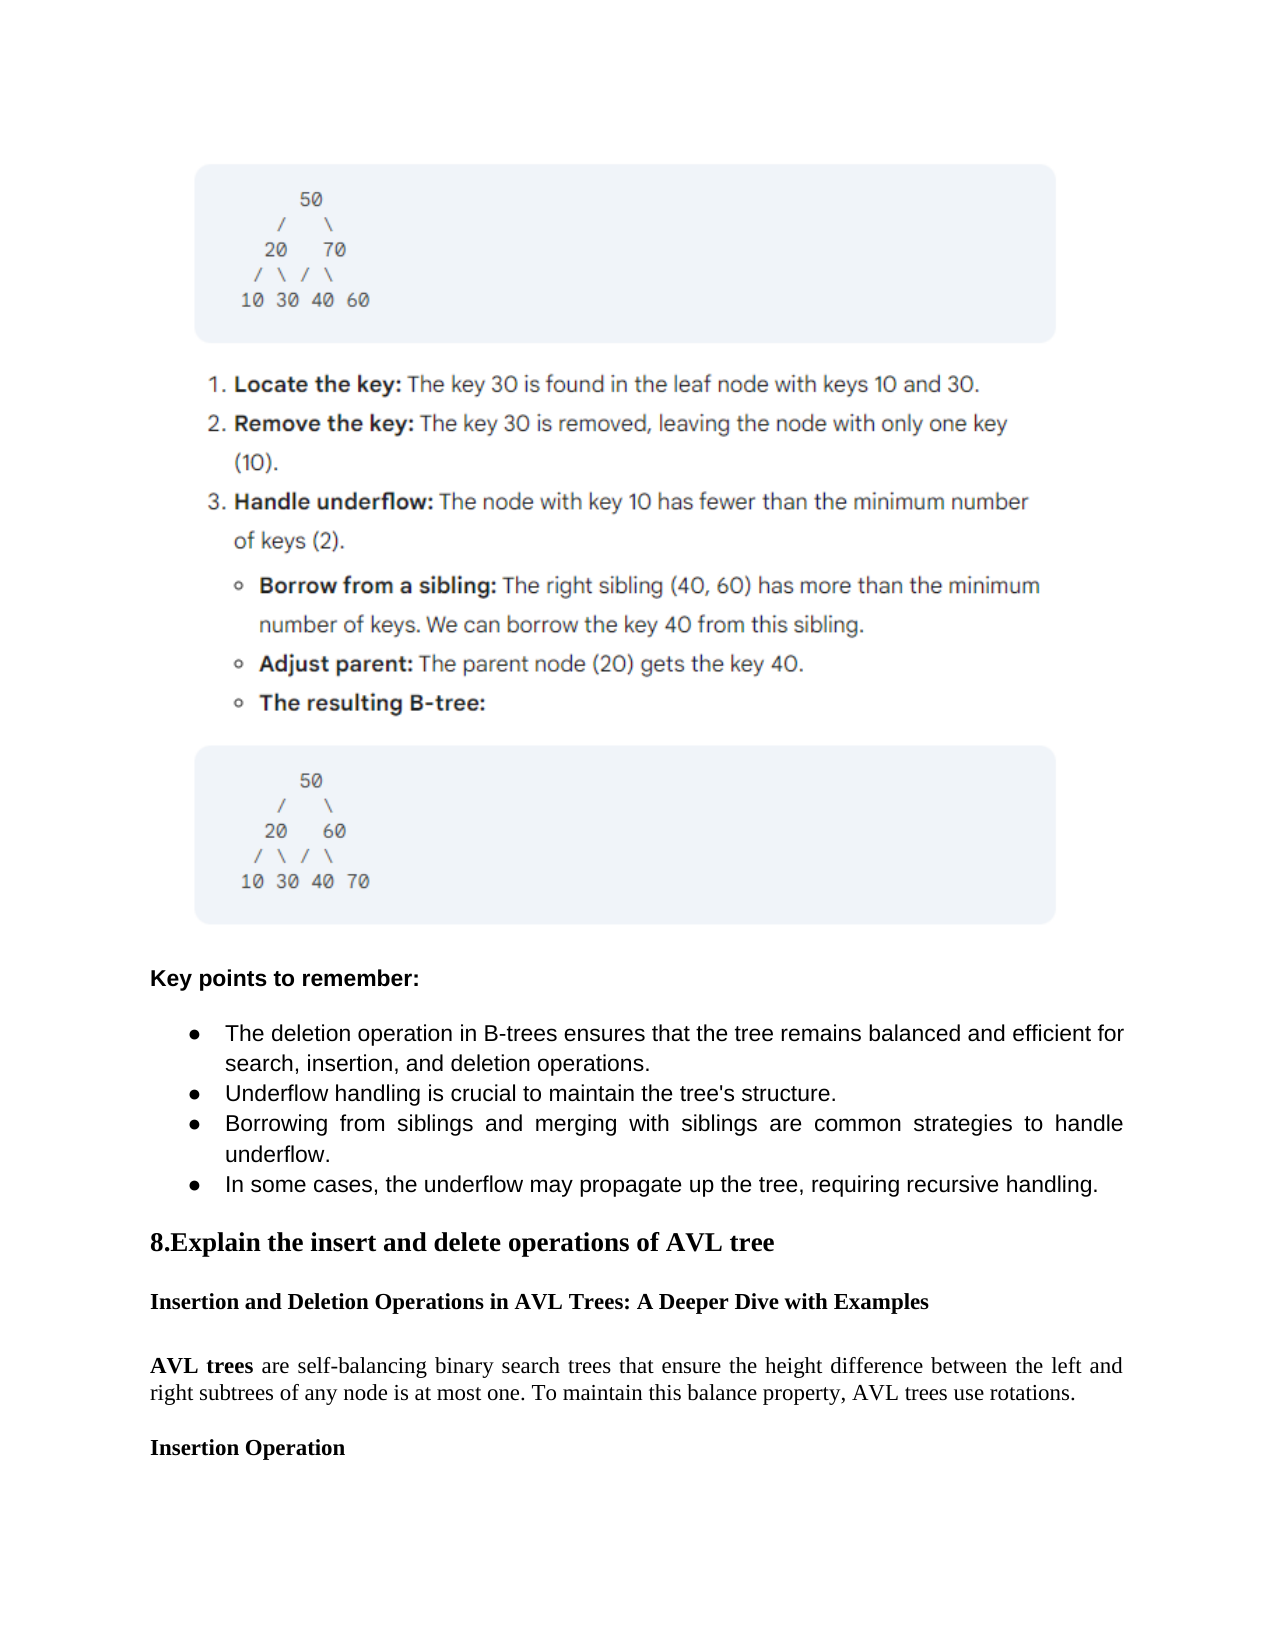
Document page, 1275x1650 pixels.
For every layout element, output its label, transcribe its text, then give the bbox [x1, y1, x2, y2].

text Key points to remember: [150, 964, 1125, 991]
list In some cases, the underflow may propagate up the tree, requiring recursive handling. [187, 1171, 1125, 1197]
list Borrowing from siblings and merging with siblings are common strategies to handle underflow. [187, 1110, 1125, 1167]
list The deletion operation in B-trees ensures that the tree remains balanced and efficient for search, insertion, and deletion operations. [187, 1020, 1125, 1076]
text Insertion and Deletion Operations in AVL Trees: A Deeper Dive with Examples [150, 1288, 1125, 1315]
picture [150, 150, 1125, 940]
subtitle Insertion Operation [150, 1434, 1125, 1460]
list Underflow handling is crucial to maintain the tree's structure. [187, 1080, 1125, 1107]
text 8.Explain the insert and delete operations of AVL tree [150, 1226, 1125, 1257]
subtitle AVL trees are self-balancing binary search trees that ensure the height difference between the left and right subtrees of any node is at most one. To maintain this balance property, AVL trees use rotations. [150, 1352, 1125, 1405]
